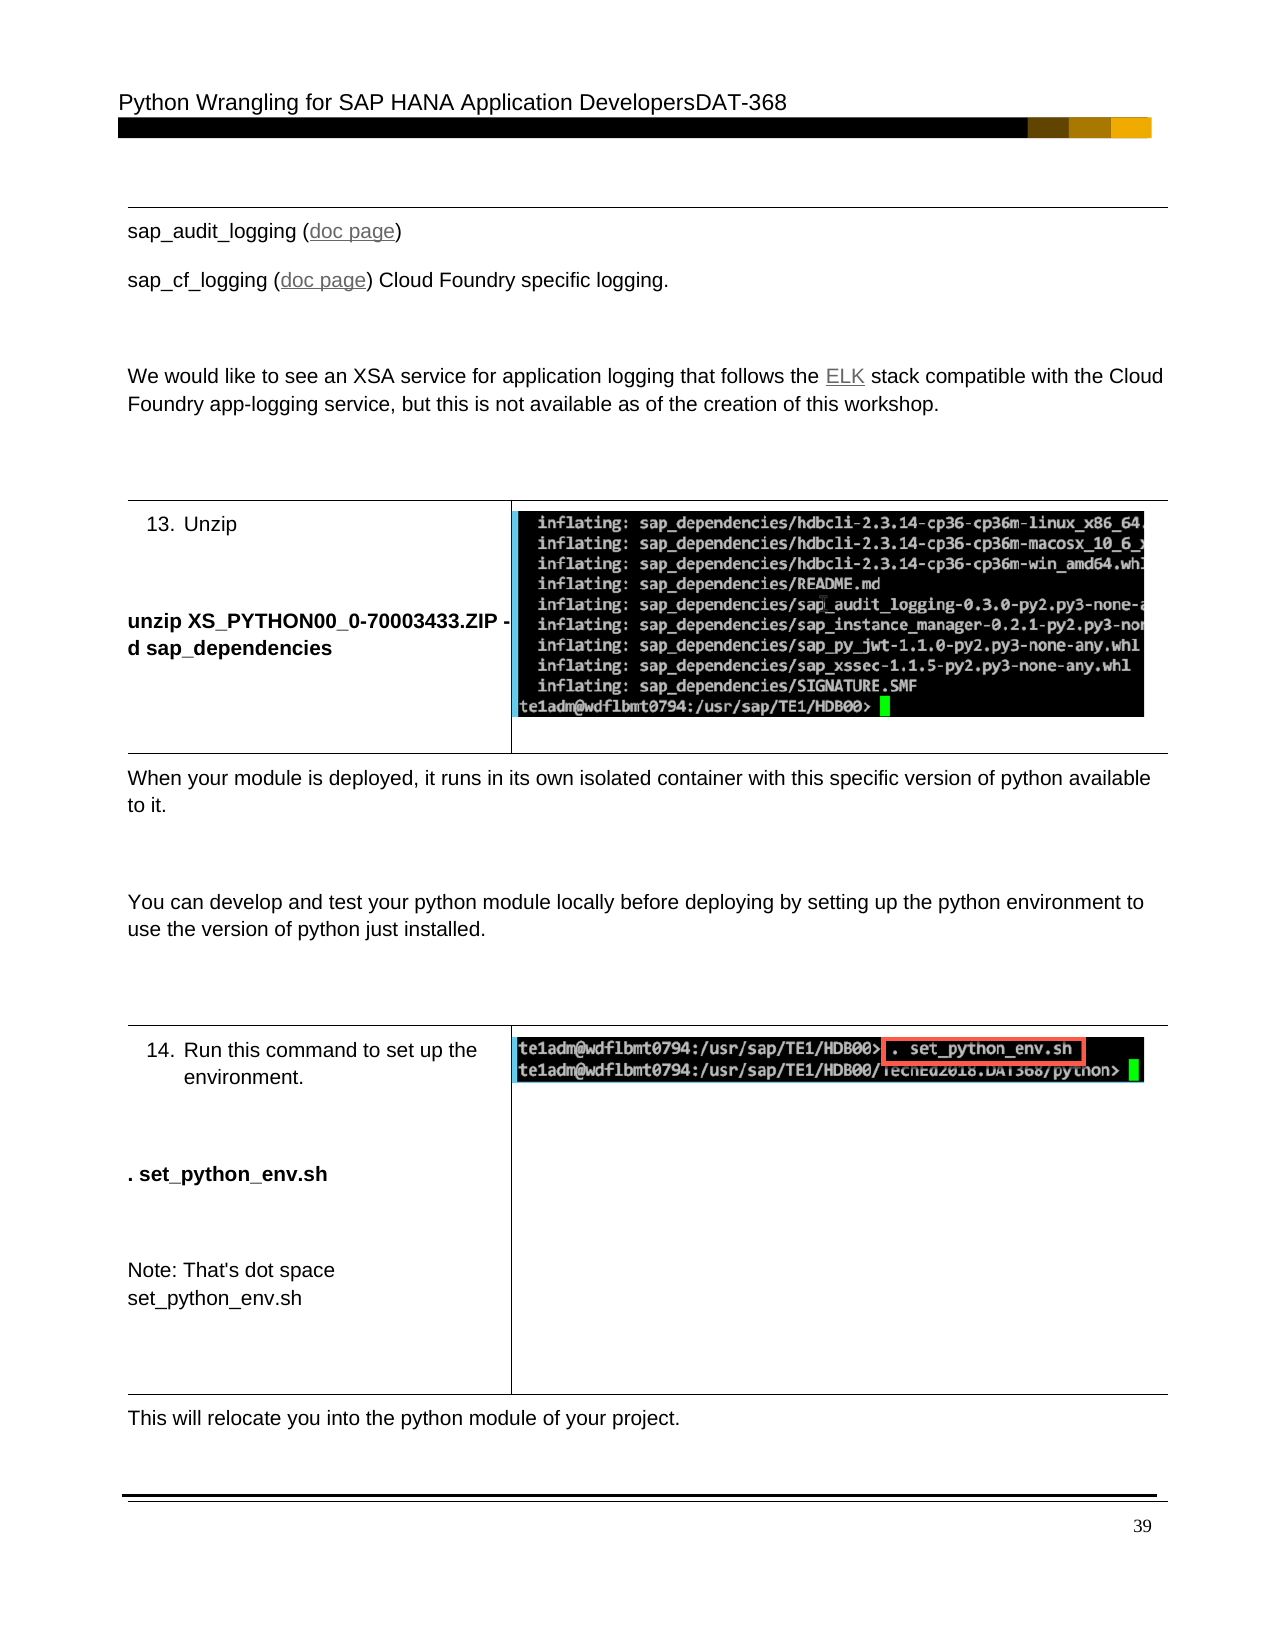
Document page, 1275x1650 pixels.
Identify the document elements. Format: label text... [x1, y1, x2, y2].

table_cell [512, 501, 1168, 753]
table_cell Run this command to set up the environment. . set_python_env.sh Note: That's dot space set_python_env.sh [128, 1026, 511, 1394]
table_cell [128, 1395, 1168, 1501]
table_cell When your module is deployed, it runs in its own isolated container with this specific version of python available to it. You can develop and test your python module locally before deploying by setting up the python environment to use the version of python just installed. [128, 754, 1168, 1025]
picture [511, 511, 1145, 717]
table_cell [512, 1026, 1168, 1394]
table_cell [128, 208, 1168, 499]
picture [511, 1037, 1145, 1083]
table_cell Unzip unzip XS_PYTHON00_0-70003433.ZIP -d sap_dependencies [128, 501, 511, 753]
